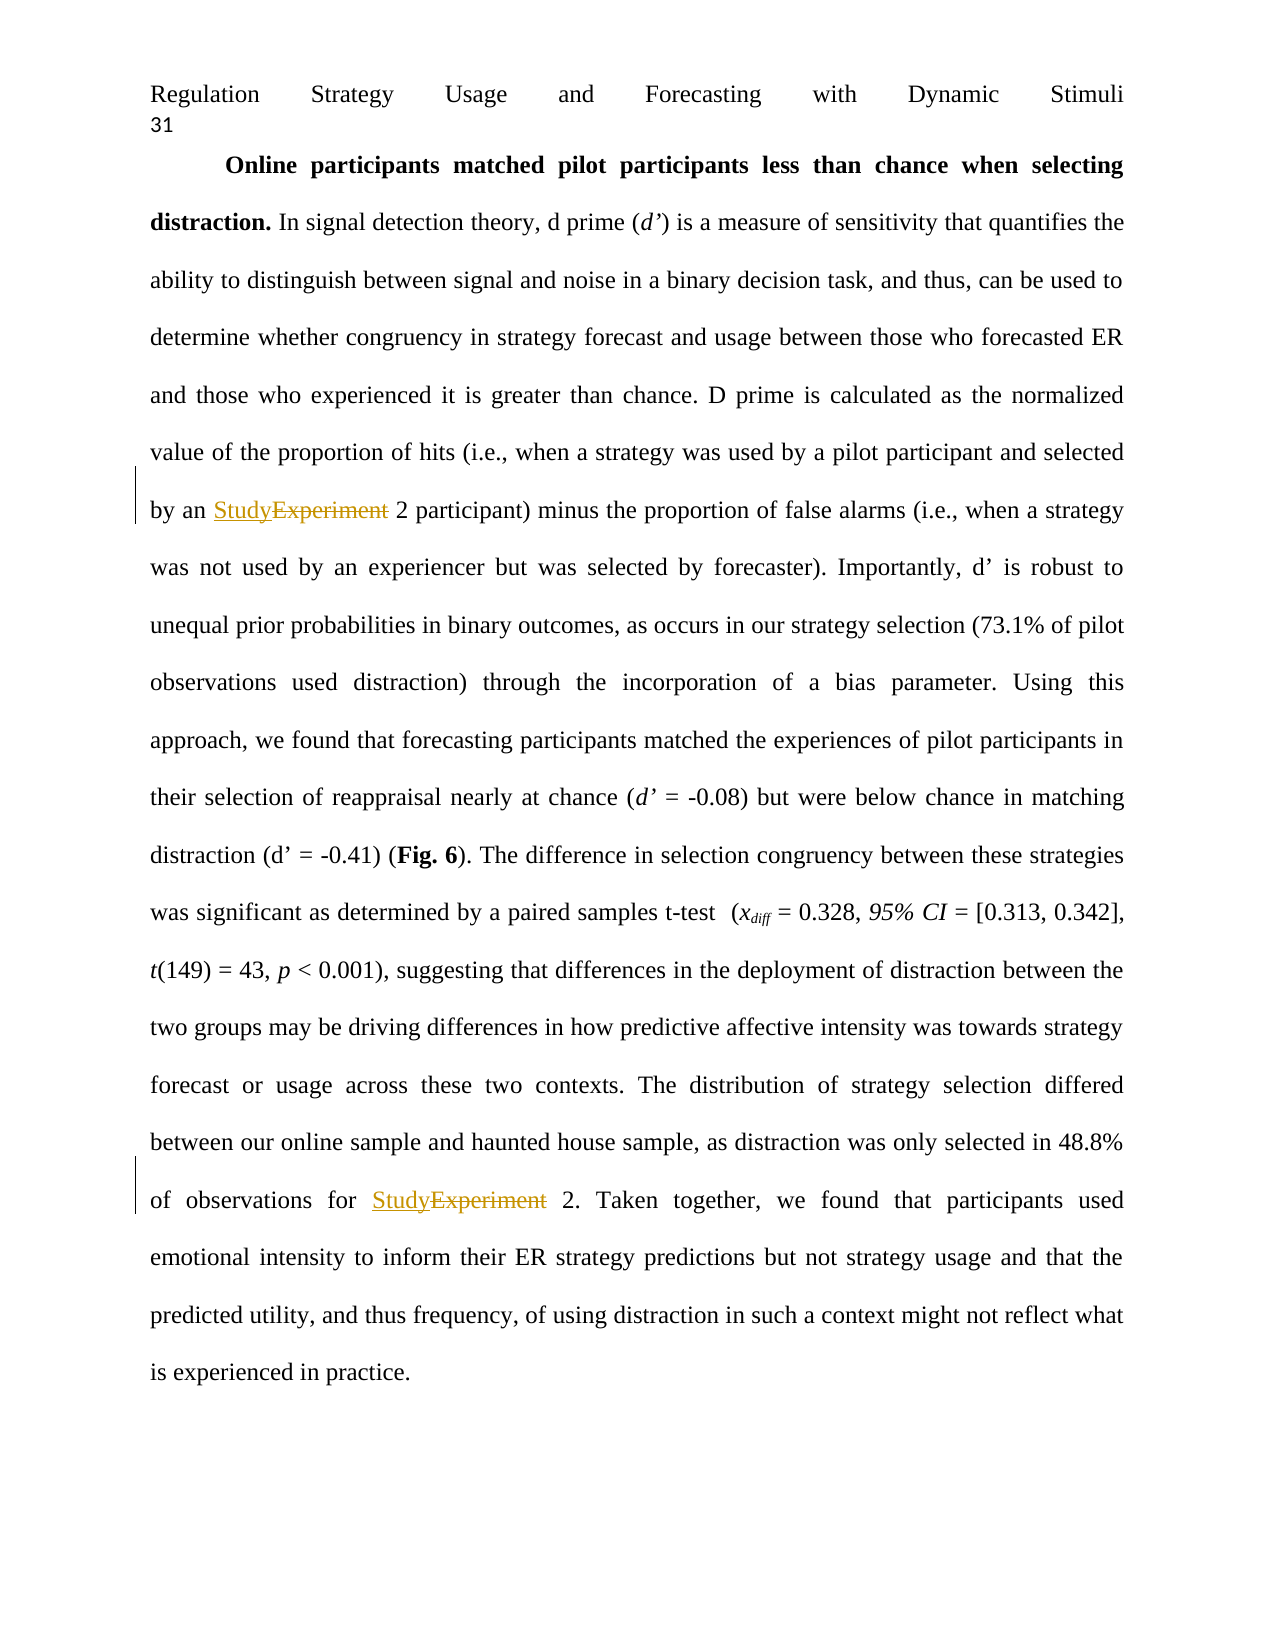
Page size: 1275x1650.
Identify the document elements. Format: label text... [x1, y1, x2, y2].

text Online participants matched pilot participants less than chance when selecting distraction. In signal detection theory, d prime (d’) is a measure of sensitivity that quantifies the ability to distinguish between signal and noise in a binary decision task, and thus, can be used to determine whether congruency in strategy forecast and usage between those who forecasted ER and those who experienced it is greater than chance. D prime is calculated as the normalized value of the proportion of hits (i.e., when a strategy was used by a pilot participant and selected by an 2 participant) minus the proportion of false alarms (i.e., when a strategy was not used by an experiencer but was selected by forecaster). Importantly, d’ is robust to unequal prior probabilities in binary outcomes, as occurs in our strategy selection (73.1% of pilot observations used distraction) through the incorporation of a bias parameter. Using this approach, we found that forecasting participants matched the experiences of pilot participants in their selection of reappraisal nearly at chance (d’ = -0.08) but were below chance in matching distraction (d’ = -0.41) (Fig. 6). The difference in selection congruency between these strategies was significant as determined by a paired samples t-test (xdiff = 0.328, 95% CI = [0.313, 0.342], t(149) = 43, p < 0.001), suggesting that differences in the deployment of distraction between the two groups may be driving differences in how predictive affective intensity was towards strategy forecast or usage across these two contexts. The distribution of strategy selection differed between our online sample and haunted house sample, as distraction was only selected in 48.8% of observations for 2. Taken together, we found that participants used emotional intensity to inform their ER strategy predictions but not strategy usage and that the predicted utility, and thus frequency, of using distraction in such a context might not reflect what is experienced in practice. [150, 150, 1125, 1386]
